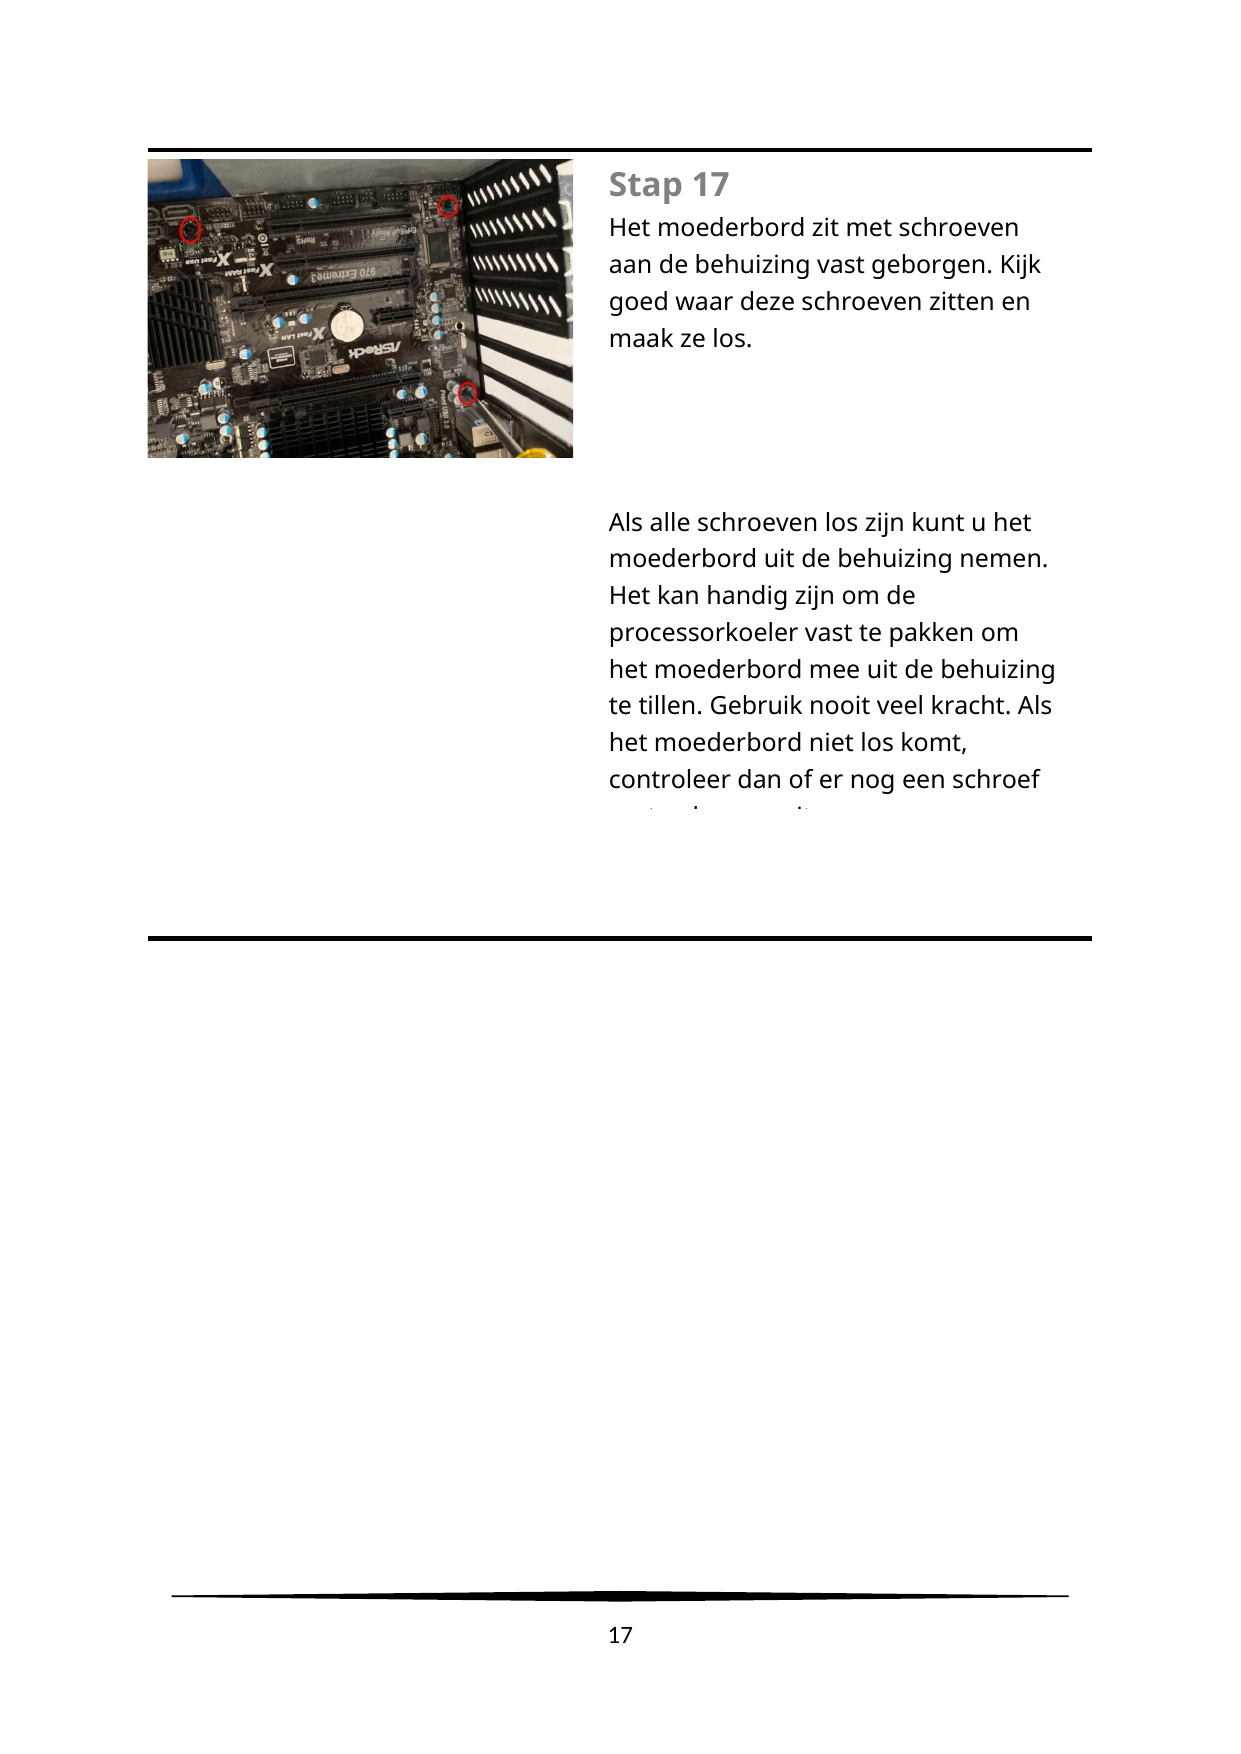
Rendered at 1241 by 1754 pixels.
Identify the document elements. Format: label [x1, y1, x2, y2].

table_cell [148, 152, 1092, 936]
picture [147, 159, 574, 458]
